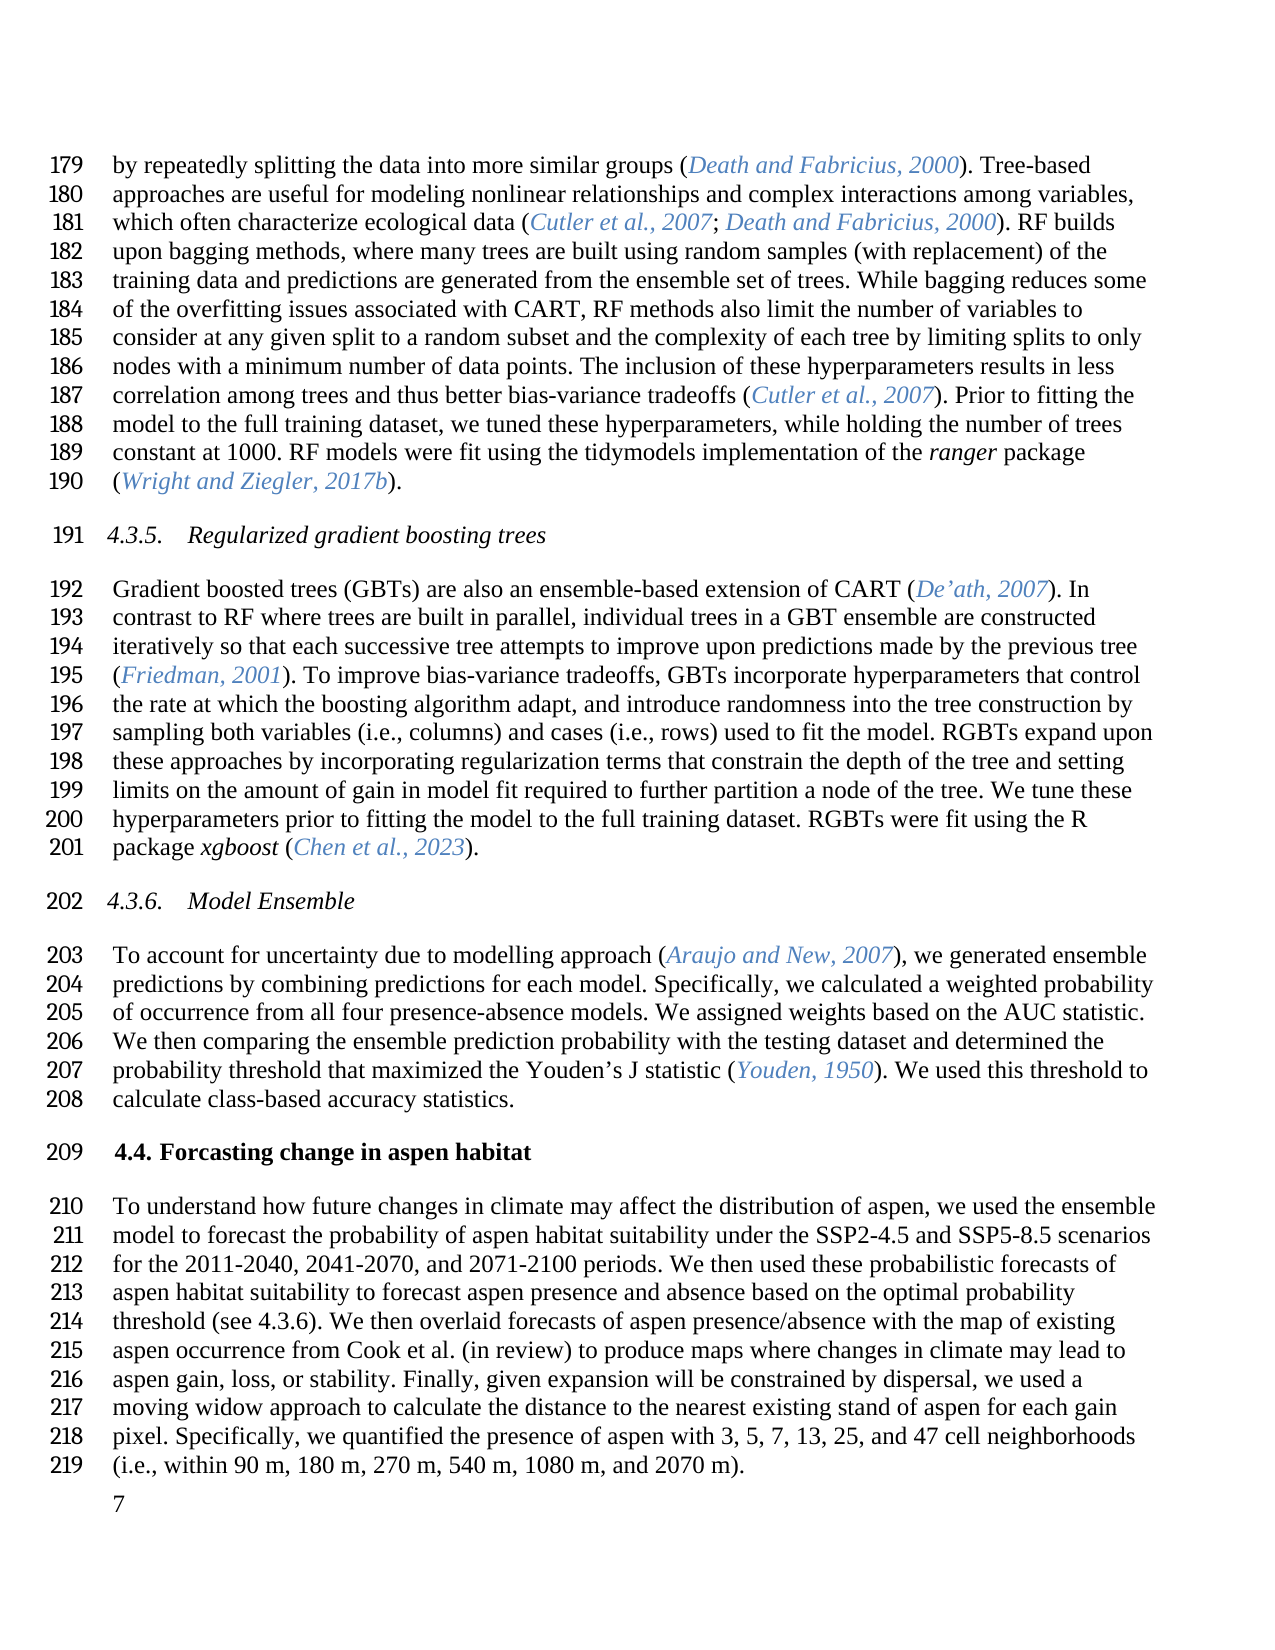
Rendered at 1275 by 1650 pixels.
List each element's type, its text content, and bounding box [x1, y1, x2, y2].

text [112, 150, 1162, 495]
text To understand how future changes in climate may affect the distribution of aspen, we used the ensemble model to forecast the probability of aspen habitat suitability under the SSP2-4.5 and SSP5-8.5 scenarios for the 2011-2040, 2041-2070, and 2071-2100 periods. We then used these probabilistic forecasts of aspen habitat suitability to forecast aspen presence and absence based on the optimal probability threshold (see 4.3.6). We then overlaid forecasts of aspen presence/absence with the map of existing aspen occurrence from Cook et al. (in review) to produce maps where changes in climate may lead to aspen gain, loss, or stability. Finally, given expansion will be constrained by dispersal, we used a moving widow approach to calculate the distance to the nearest existing stand of aspen for each gain pixel. Specifically, we quantified the presence of aspen with 3, 5, 7, 13, 25, and 47 cell neighborhoods (i.e., within 90 m, 180 m, 270 m, 540 m, 1080 m, and 2070 m). [112, 1191, 1162, 1479]
subtitle Forcasting change in aspen habitat [114, 1137, 1162, 1166]
subtitle Regularized gradient boosting trees [107, 520, 1162, 549]
text To account for uncertainty due to modelling approach (Araujo and New, 2007), we generated ensemble predictions by combining predictions for each model. Specifically, we calculated a weighted probability of occurrence from all four presence-absence models. We assigned weights based on the AUC statistic. We then comparing the ensemble prediction probability with the testing dataset and determined the probability threshold that maximized the Youden’s J statistic (Youden, 1950). We used this threshold to calculate class-based accuracy statistics. [112, 940, 1162, 1112]
subtitle Model Ensemble [107, 886, 1162, 915]
text Gradient boosted trees (GBTs) are also an ensemble-based extension of CART (De’ath, 2007). In contrast to RF where trees are built in parallel, individual trees in a GBT ensemble are constructed iteratively so that each successive tree attempts to improve upon predictions made by the previous tree (Friedman, 2001). To improve bias-variance tradeoffs, GBTs incorporate hyperparameters that control the rate at which the boosting algorithm adapt, and introduce randomness into the tree construction by sampling both variables (i.e., columns) and cases (i.e., rows) used to fit the model. RGBTs expand upon these approaches by incorporating regularization terms that constrain the depth of the tree and setting limits on the amount of gain in model fit required to further partition a node of the tree. We tune these hyperparameters prior to fitting the model to the full training dataset. RGBTs were fit using the R package xgboost (Chen et al., 2023). [112, 574, 1162, 861]
